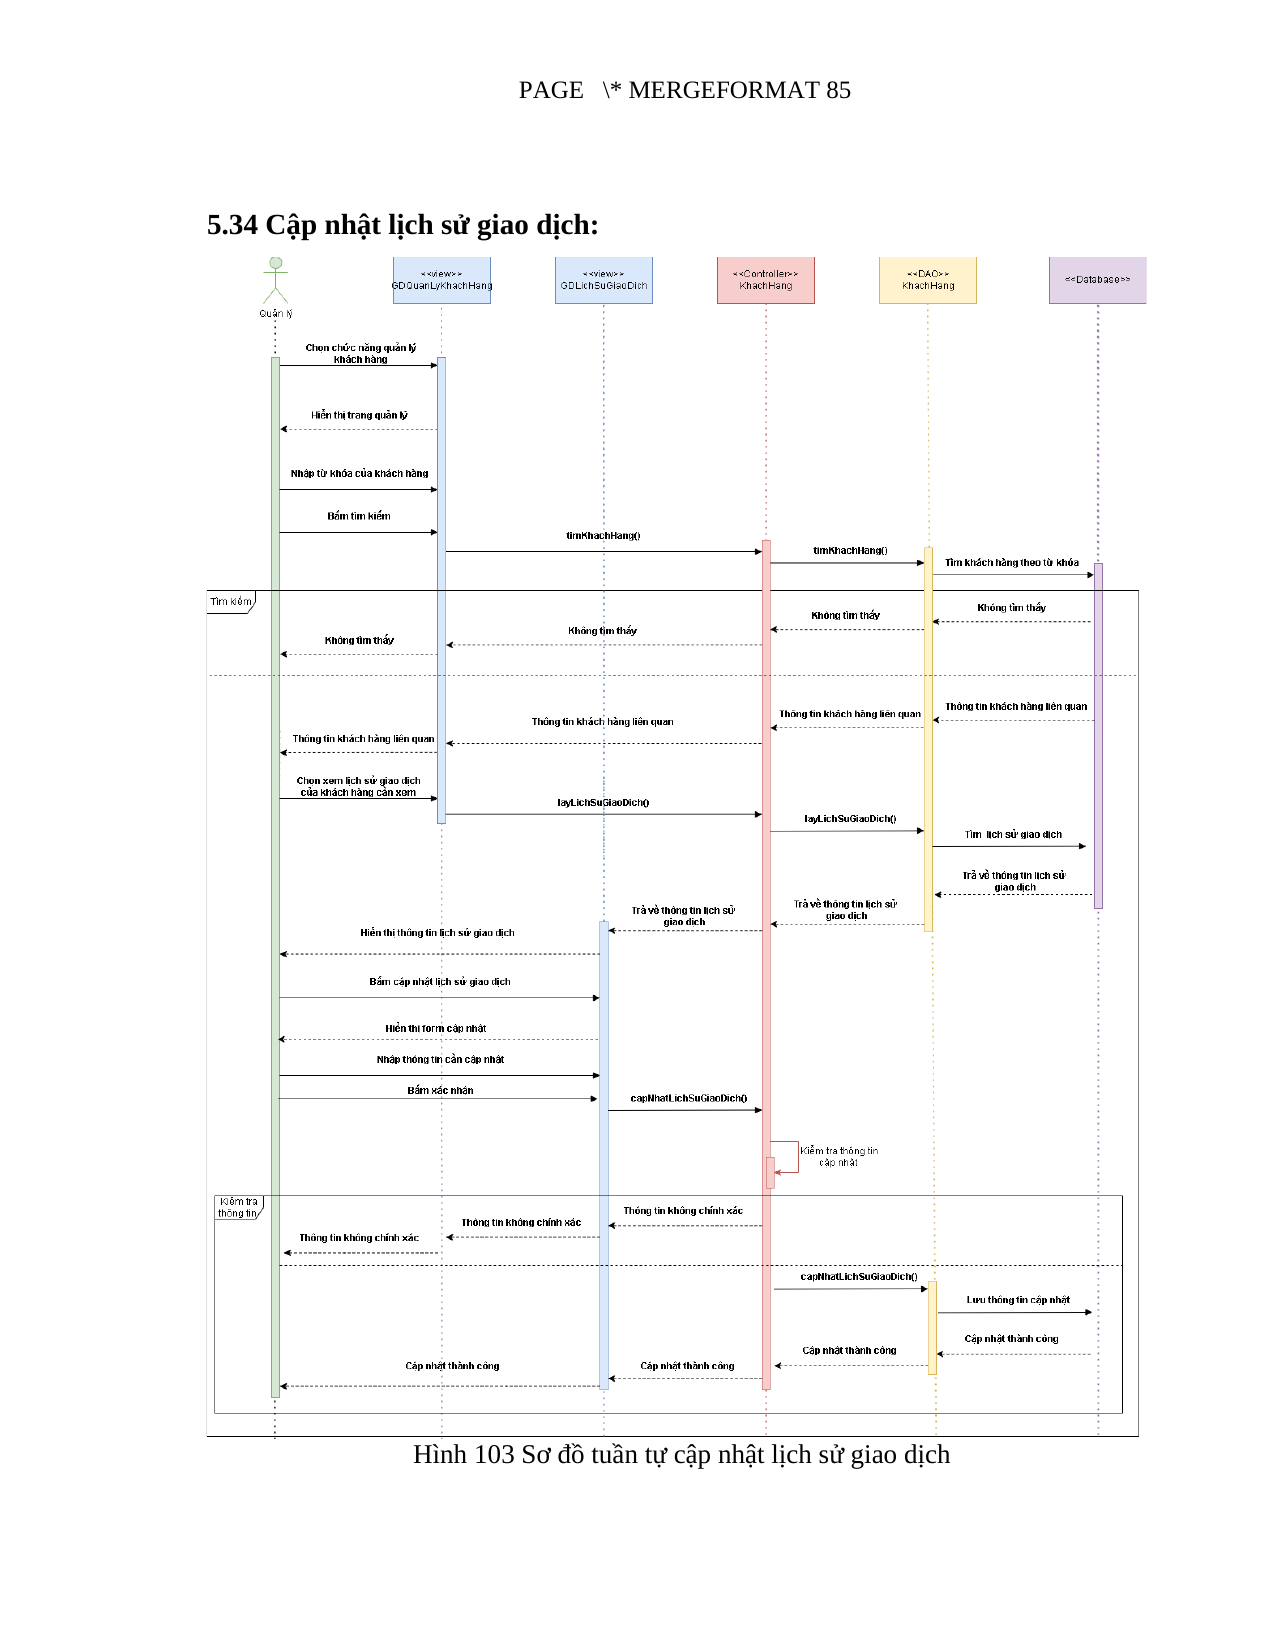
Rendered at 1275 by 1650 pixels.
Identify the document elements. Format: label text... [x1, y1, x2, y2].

list 5.34 Cập nhật lịch sử giao dịch: [207, 207, 1157, 240]
picture [206, 257, 1147, 1439]
text Hình 103 Sơ đồ tuần tự cập nhật lịch sử giao dịch [207, 1438, 1157, 1469]
